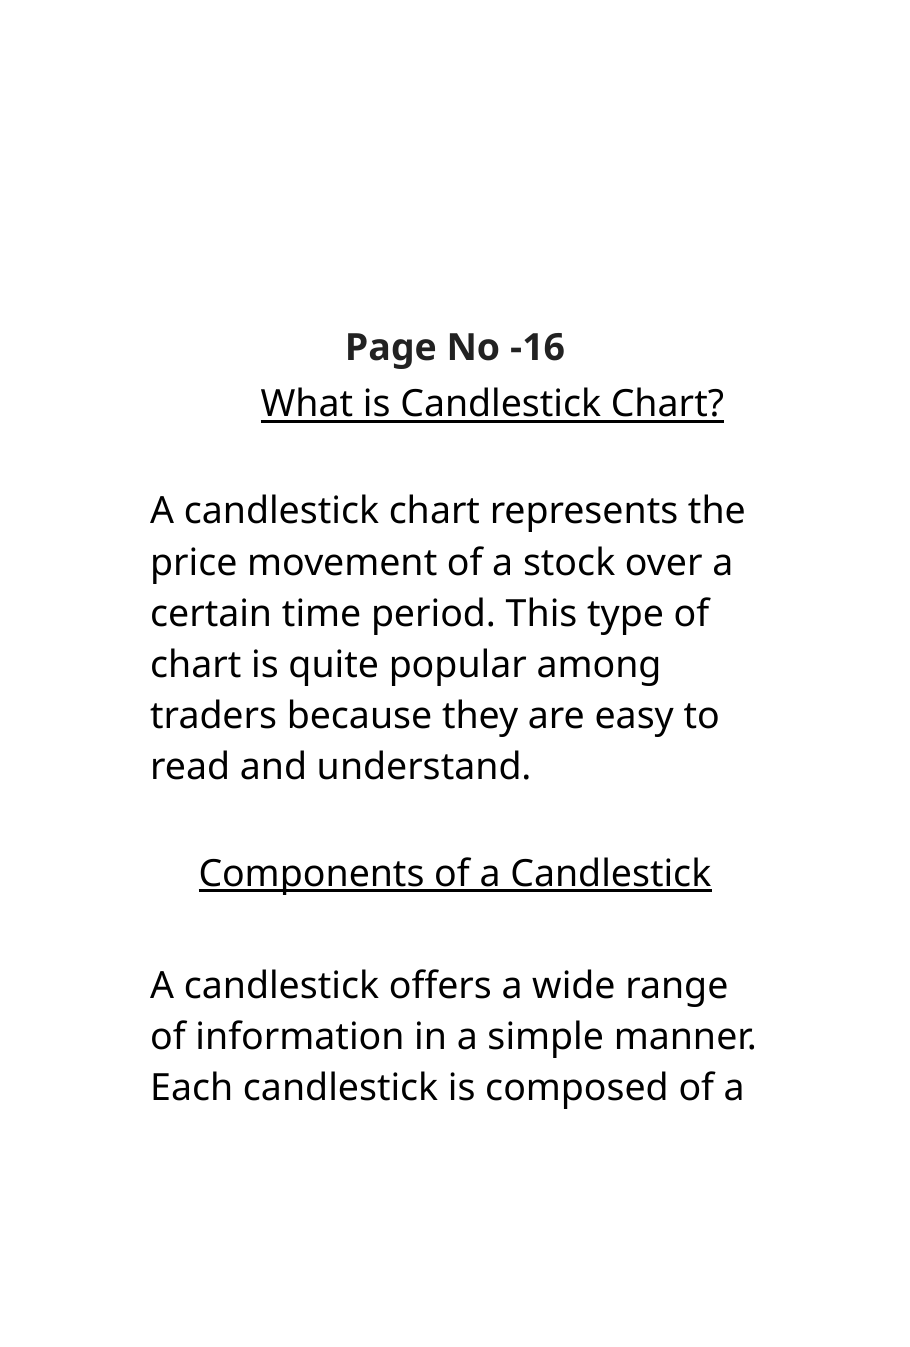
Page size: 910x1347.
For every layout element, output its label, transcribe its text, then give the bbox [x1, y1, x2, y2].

subtitle What is Candlestick Chart? [225, 377, 759, 428]
text A candlestick chart represents the price movement of a stock over a certain time period. This type of chart is quite popular among traders because they are easy to read and understand. [150, 484, 759, 790]
subtitle Components of a Candlestick [150, 846, 759, 897]
text Page No -16 [150, 321, 759, 372]
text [150, 958, 759, 1112]
